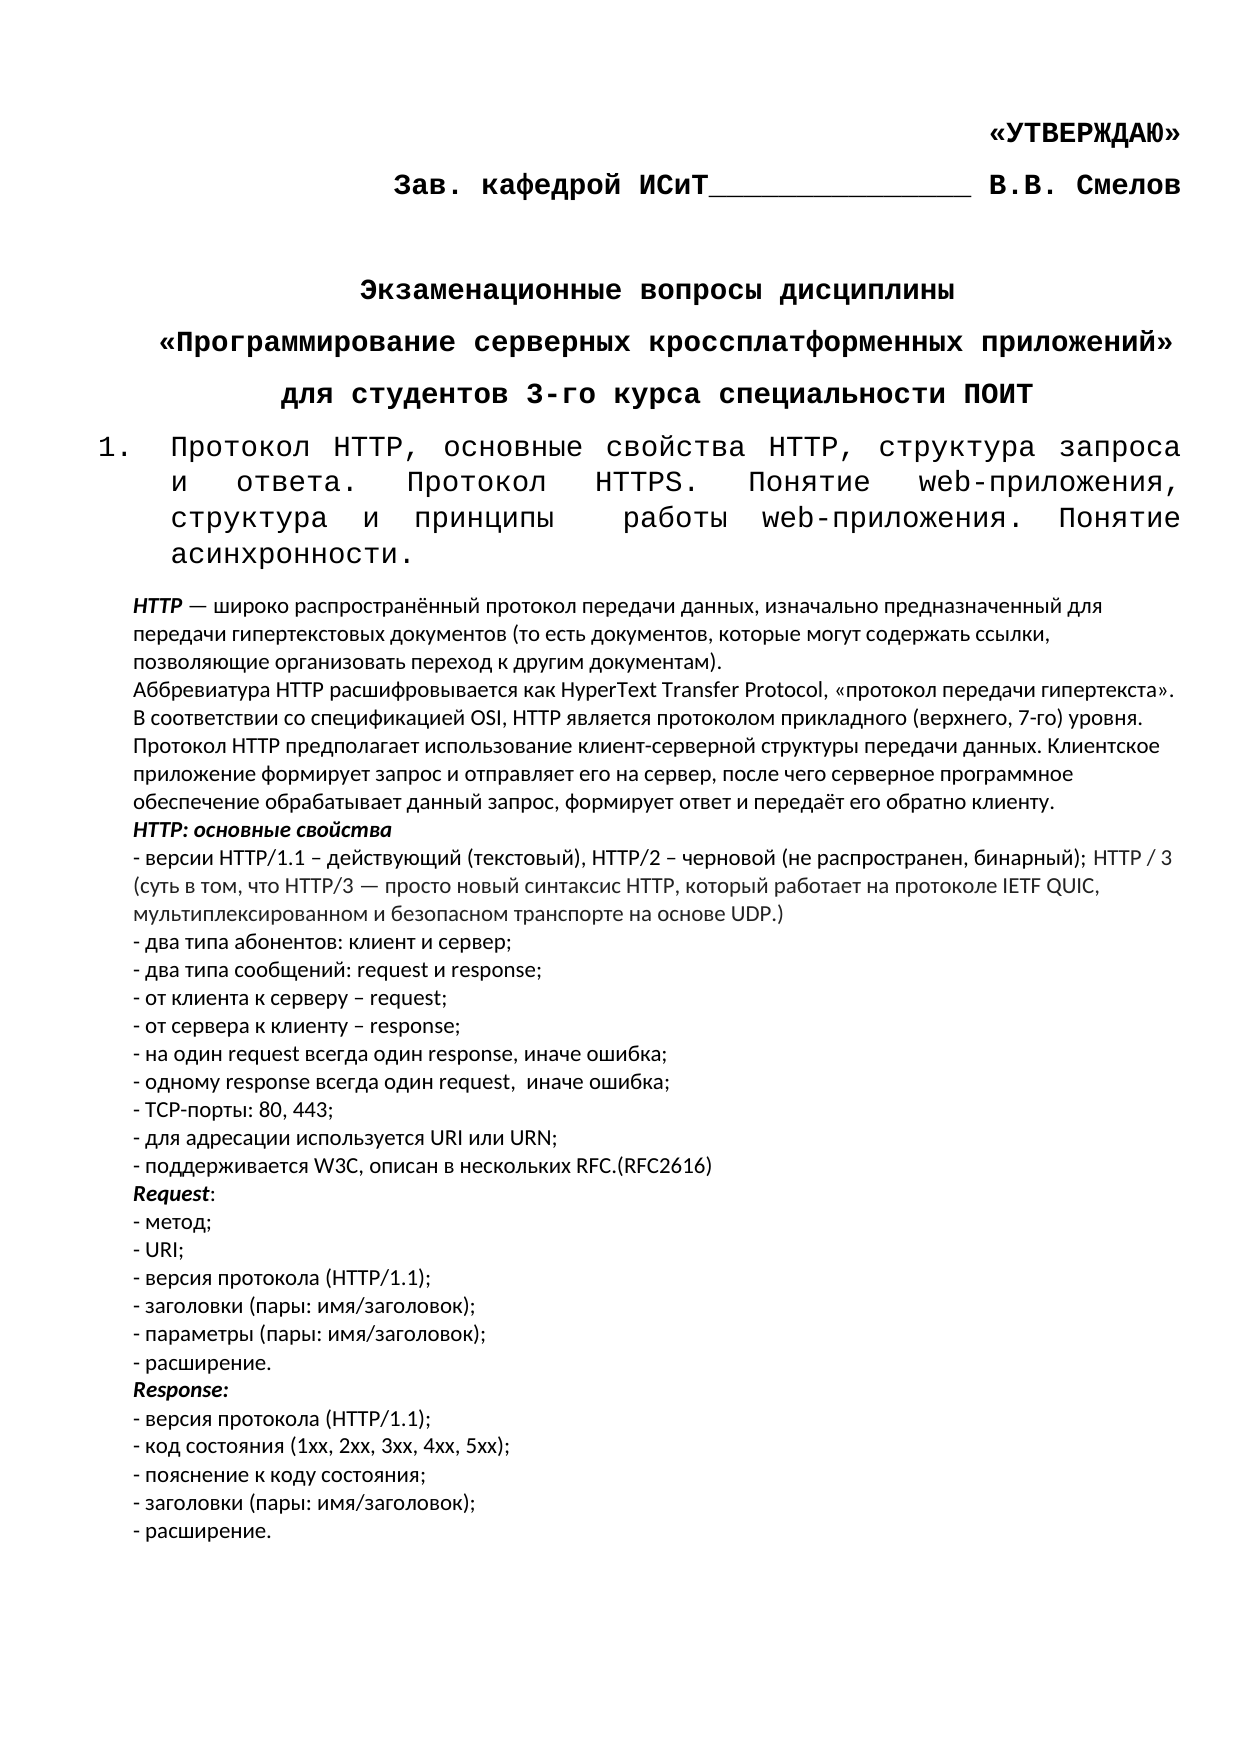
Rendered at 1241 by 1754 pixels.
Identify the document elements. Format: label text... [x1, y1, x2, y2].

list Протокол HTTP, основные свойства HTTP, структура запроса и ответа. Протокол HTTPS. Понятие web-приложения, структура и принципы работы web-приложения. Понятие асинхронности. [133, 432, 1181, 572]
text - расширение. [133, 1348, 1181, 1376]
text для студентов 3-го курса специальности ПОИТ [133, 379, 1181, 413]
text - расширение. [133, 1516, 1181, 1544]
text - для адресации используется URI или URN; [133, 1123, 1181, 1151]
text HTTP: основные свойства [133, 815, 1181, 843]
text Request: [133, 1179, 1181, 1207]
text - версии HTTP/1.1 – действующий (текстовый), HTTP/2 – черновой (не распространен, бинарный); HTTP / 3 (суть в том, что HTTP/3 — просто новый синтаксис HTTP, который работает на протоколе IETF QUIC, мультиплексированном и безопасном транспорте на основе UDP.) [133, 843, 1093, 871]
text Зав. кафедрой ИСиТ_______________ В.В. Смелов [133, 170, 1181, 203]
text Response: [133, 1376, 1181, 1404]
text «Программирование серверных кроссплатформенных приложений» [133, 327, 1181, 360]
text - от клиента к серверу – request; [133, 983, 1181, 1011]
text HTTP — широко распространённый протокол передачи данных, изначально предназначенный для передачи гипертекстовых документов (то есть документов, которые могут содержать ссылки, позволяющие организовать переход к другим документам). [133, 591, 1181, 675]
text Аббревиатура HTTP расшифровывается как HyperText Transfer Protocol, «протокол передачи гипертекста». В соответствии со спецификацией OSI, HTTP является протоколом прикладного (верхнего, 7-го) уровня. [133, 675, 1181, 731]
text - пояснение к коду состояния; [133, 1460, 1181, 1488]
text - на один request всегда один response, иначе ошибка; [133, 1039, 1181, 1067]
text - версии HTTP/1.1 – действующий (текстовый), HTTP/2 – черновой (не распространен, бинарный); HTTP / 3 (суть в том, что HTTP/3 — просто новый синтаксис HTTP, который работает на протоколе IETF QUIC, мультиплексированном и безопасном транспорте на основе UDP.) [785, 843, 1181, 927]
text «УТВЕРЖДАЮ» [133, 118, 1181, 151]
text - версия протокола (HTTP/1.1); [133, 1404, 1181, 1432]
text - параметры (пары: имя/заголовок); [133, 1319, 1181, 1348]
text - версия протокола (HTTP/1.1); [133, 1263, 1181, 1292]
text - от сервера к клиенту – response; [133, 1011, 1181, 1039]
text - URI; [133, 1236, 1181, 1263]
text - заголовки (пары: имя/заголовок); [133, 1488, 1181, 1516]
text - код состояния (1xx, 2xx, 3xx, 4xx, 5xx); [133, 1432, 1181, 1460]
text - два типа абонентов: клиент и сервер; [133, 927, 1181, 955]
text - метод; [133, 1207, 1181, 1236]
text - TCP-порты: 80, 443; [133, 1095, 1181, 1123]
text - два типа сообщений: request и response; [133, 955, 1181, 983]
text Экзаменационные вопросы дисциплины [133, 275, 1181, 308]
text - одному response всегда один request, иначе ошибка; [133, 1067, 1181, 1095]
text - заголовки (пары: имя/заголовок); [133, 1292, 1181, 1319]
text - поддерживается W3C, описан в нескольких RFC.(RFC2616) [133, 1151, 1181, 1179]
text Протокол HTTP предполагает использование клиент-серверной структуры передачи данных. Клиентское приложение формирует запрос и отправляет его на сервер, после чего серверное программное обеспечение обрабатывает данный запрос, формирует ответ и передаёт его обратно клиенту. [133, 731, 1181, 815]
